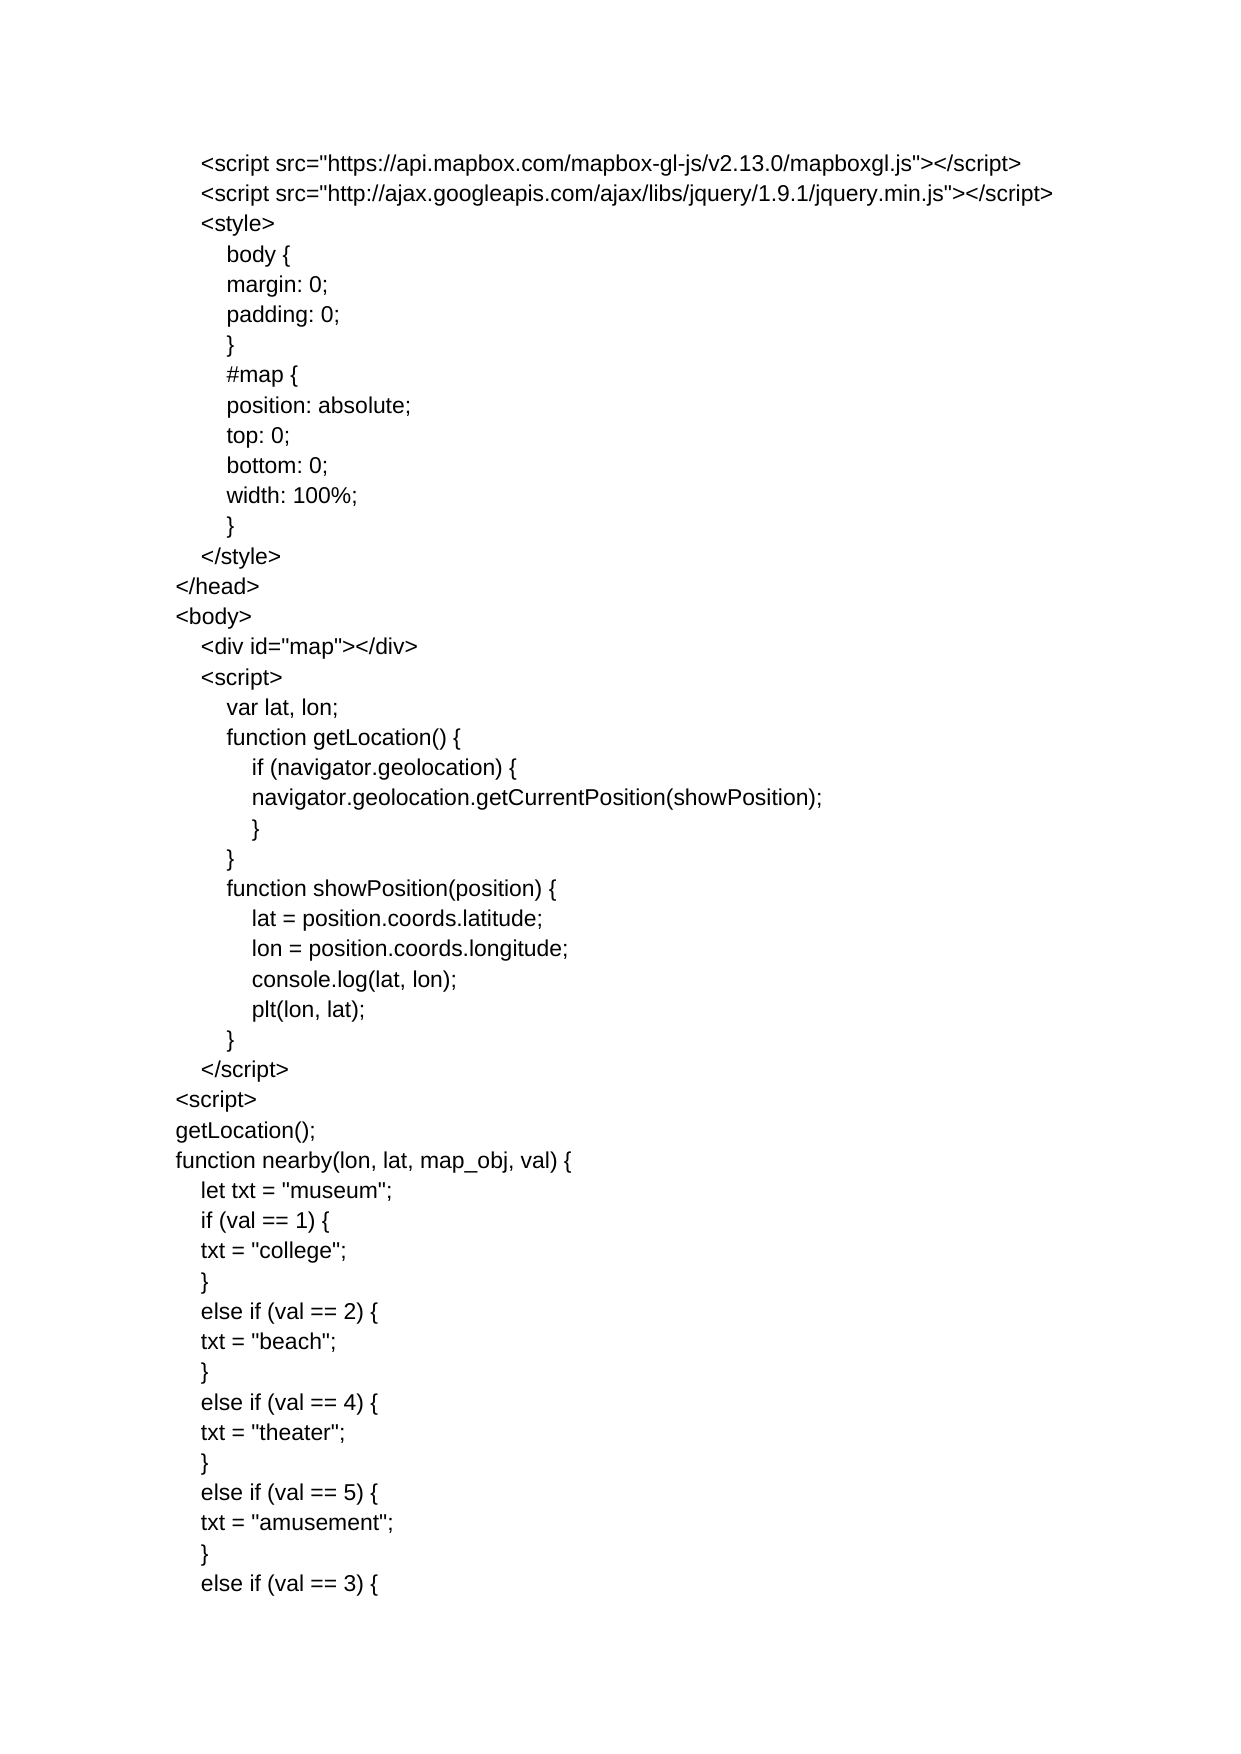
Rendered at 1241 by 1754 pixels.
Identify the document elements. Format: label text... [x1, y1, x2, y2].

text function nearby(lon, lat, map_obj, val) { [150, 1147, 1090, 1173]
text plt(lon, lat); [150, 996, 1090, 1022]
text } [150, 1268, 1090, 1294]
text navigator.geolocation.getCurrentPosition(showPosition); [150, 784, 1090, 811]
text } [150, 845, 1090, 871]
text <script src="https://api.mapbox.com/mapbox-gl-js/v2.13.0/mapboxgl.js"></script> [150, 150, 1090, 176]
text else if (val == 2) { [150, 1298, 1090, 1324]
text </head> [150, 573, 1090, 599]
text if (navigator.geolocation) { [150, 754, 1090, 781]
text txt = "amusement"; [150, 1509, 1090, 1536]
text </script> [150, 1056, 1090, 1083]
text txt = "beach"; [150, 1328, 1090, 1354]
text } [150, 1026, 1090, 1052]
text } [150, 1449, 1090, 1475]
text <style> [150, 210, 1090, 237]
text </style> [150, 543, 1090, 569]
text padding: 0; [150, 301, 1090, 327]
text function showPosition(position) { [150, 875, 1090, 901]
text top: 0; [150, 422, 1090, 448]
text <script> [150, 663, 1090, 690]
text #map { [150, 361, 1090, 388]
text } [150, 512, 1090, 539]
text } [150, 1358, 1090, 1385]
text position: absolute; [150, 392, 1090, 418]
text else if (val == 5) { [150, 1479, 1090, 1506]
text margin: 0; [150, 271, 1090, 297]
text var lat, lon; [150, 694, 1090, 720]
text } [150, 814, 1090, 841]
text getLocation(); [150, 1117, 1090, 1143]
text console.log(lat, lon); [150, 966, 1090, 992]
text <div id="map"></div> [150, 633, 1090, 660]
text } [150, 1539, 1090, 1566]
text if (val == 1) { [150, 1207, 1090, 1234]
text } [150, 331, 1090, 358]
text lat = position.coords.latitude; [150, 905, 1090, 932]
text width: 100%; [150, 482, 1090, 509]
text <script src="http://ajax.googleapis.com/ajax/libs/jquery/1.9.1/jquery.min.js"></script> [150, 180, 1090, 207]
text txt = "theater"; [150, 1419, 1090, 1445]
text else if (val == 4) { [150, 1388, 1090, 1415]
text <script> [150, 1086, 1090, 1113]
text else if (val == 3) { [150, 1570, 1090, 1596]
text function getLocation() { [150, 724, 1090, 750]
text bottom: 0; [150, 452, 1090, 478]
text let txt = "museum"; [150, 1177, 1090, 1203]
text body { [150, 241, 1090, 267]
text lon = position.coords.longitude; [150, 935, 1090, 962]
text <body> [150, 603, 1090, 629]
text txt = "college"; [150, 1237, 1090, 1264]
